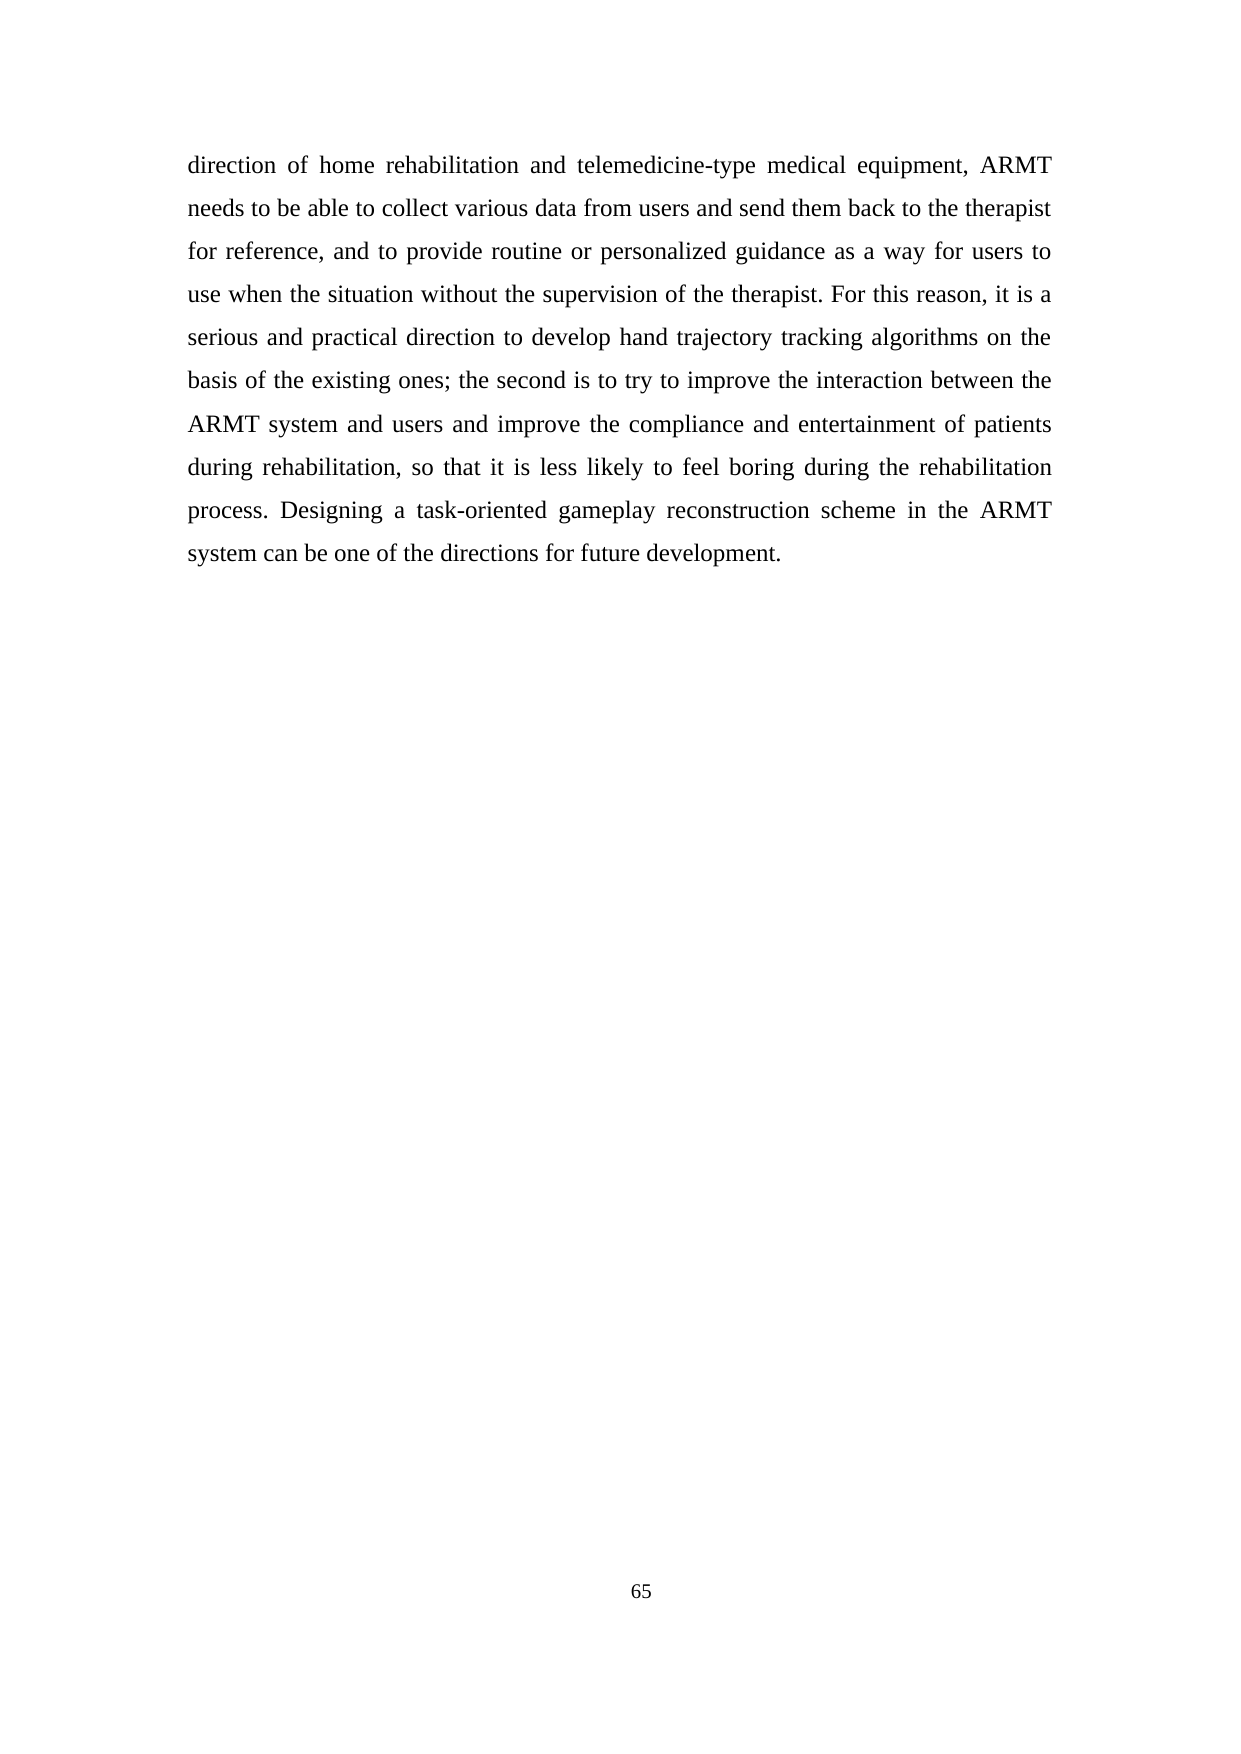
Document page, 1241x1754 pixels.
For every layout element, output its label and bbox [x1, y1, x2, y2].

text [187, 150, 1053, 567]
